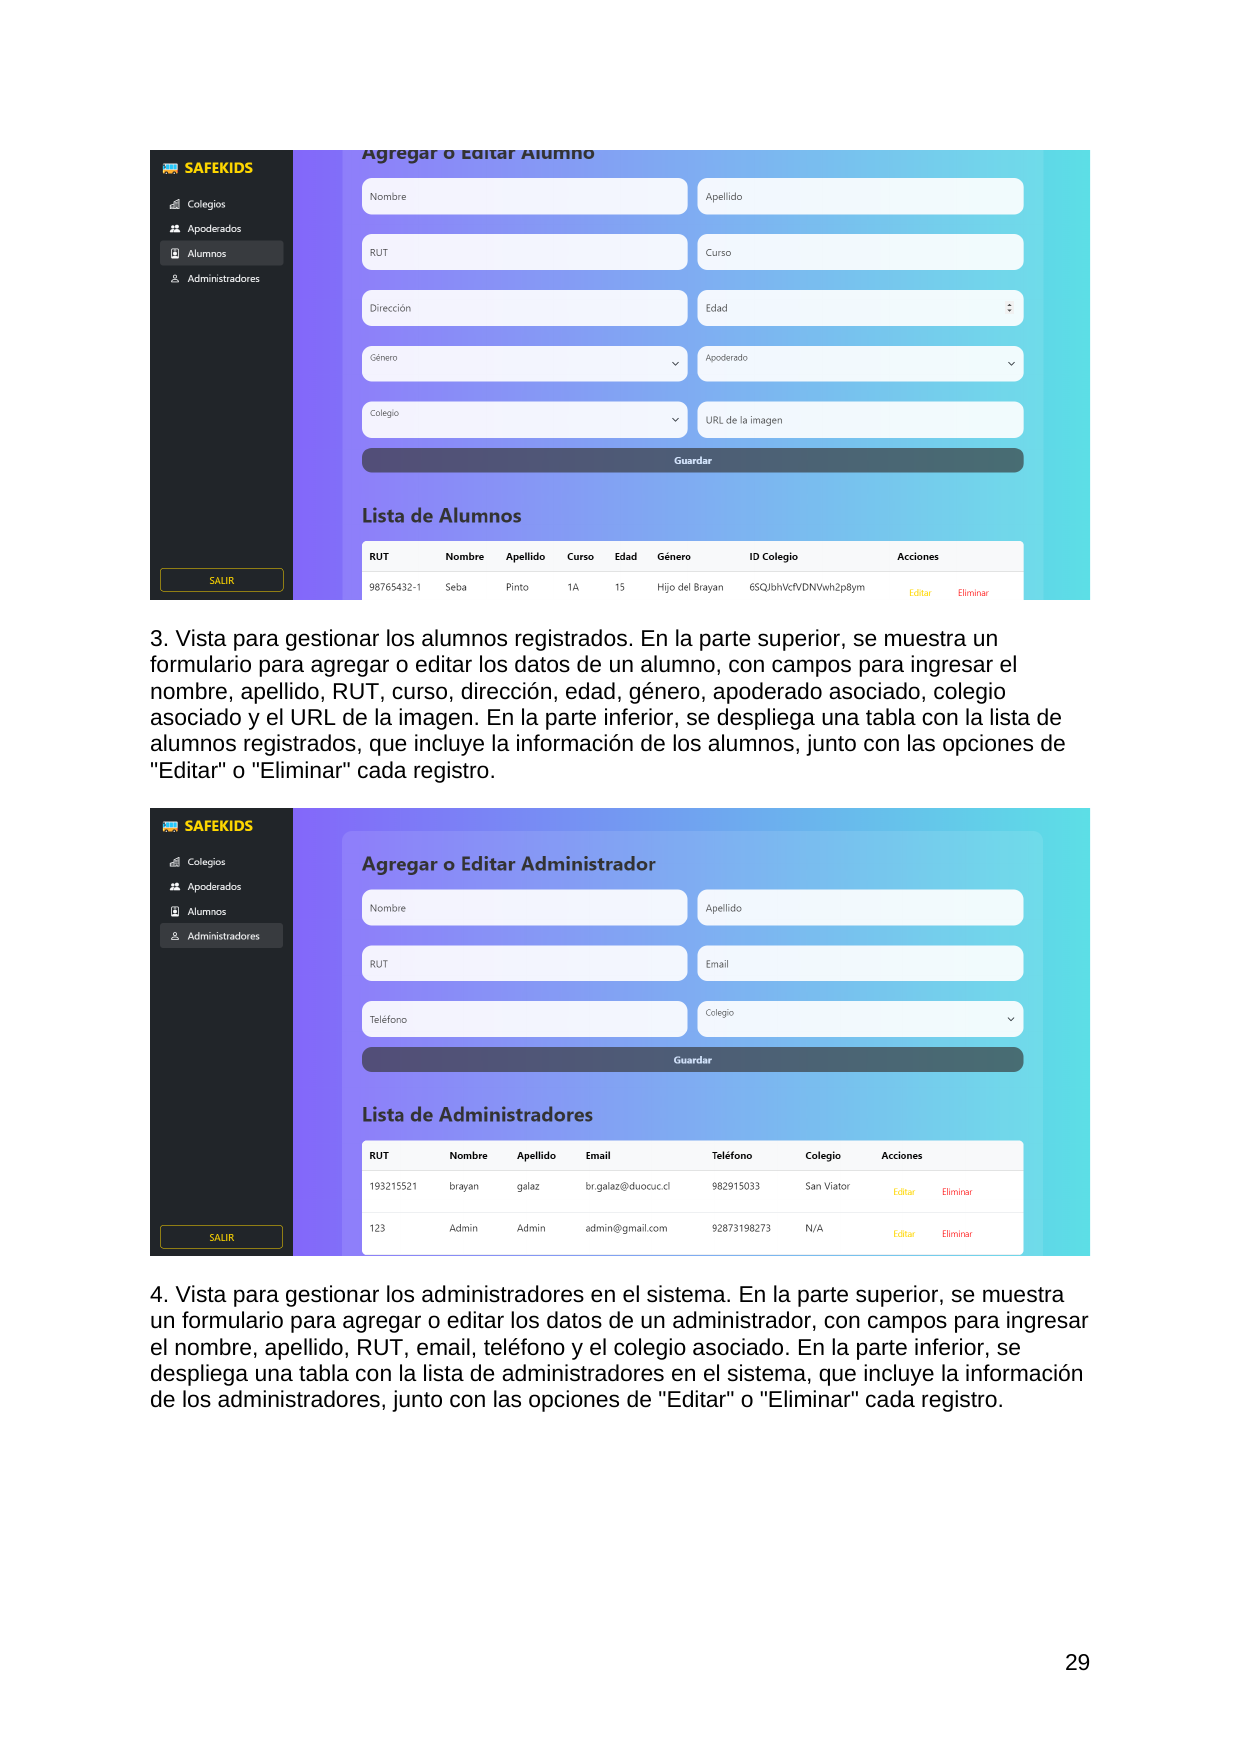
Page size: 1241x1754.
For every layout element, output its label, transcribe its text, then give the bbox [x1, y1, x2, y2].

text 4. Vista para gestionar los administradores en el sistema. En la parte superior, se muestra un formulario para agregar o editar los datos de un administrador, con campos para ingresar el nombre, apellido, RUT, email, teléfono y el colegio asociado. En la parte inferior, se despliega una tabla con la lista de administradores en el sistema, que incluye la información de los administradores, junto con las opciones de "Editar" o "Eliminar" cada registro. [150, 1281, 1090, 1413]
text 3. Vista para gestionar los alumnos registrados. En la parte superior, se muestra un formulario para agregar o editar los datos de un alumno, con campos para ingresar el nombre, apellido, RUT, curso, dirección, edad, género, apoderado asociado, colegio asociado y el URL de la imagen. En la parte inferior, se despliega una tabla con la lista de alumnos registrados, que incluye la información de los alumnos, junto con las opciones de "Editar" o "Eliminar" cada registro. [150, 625, 1090, 783]
picture [150, 808, 1091, 1256]
picture [150, 150, 1091, 600]
